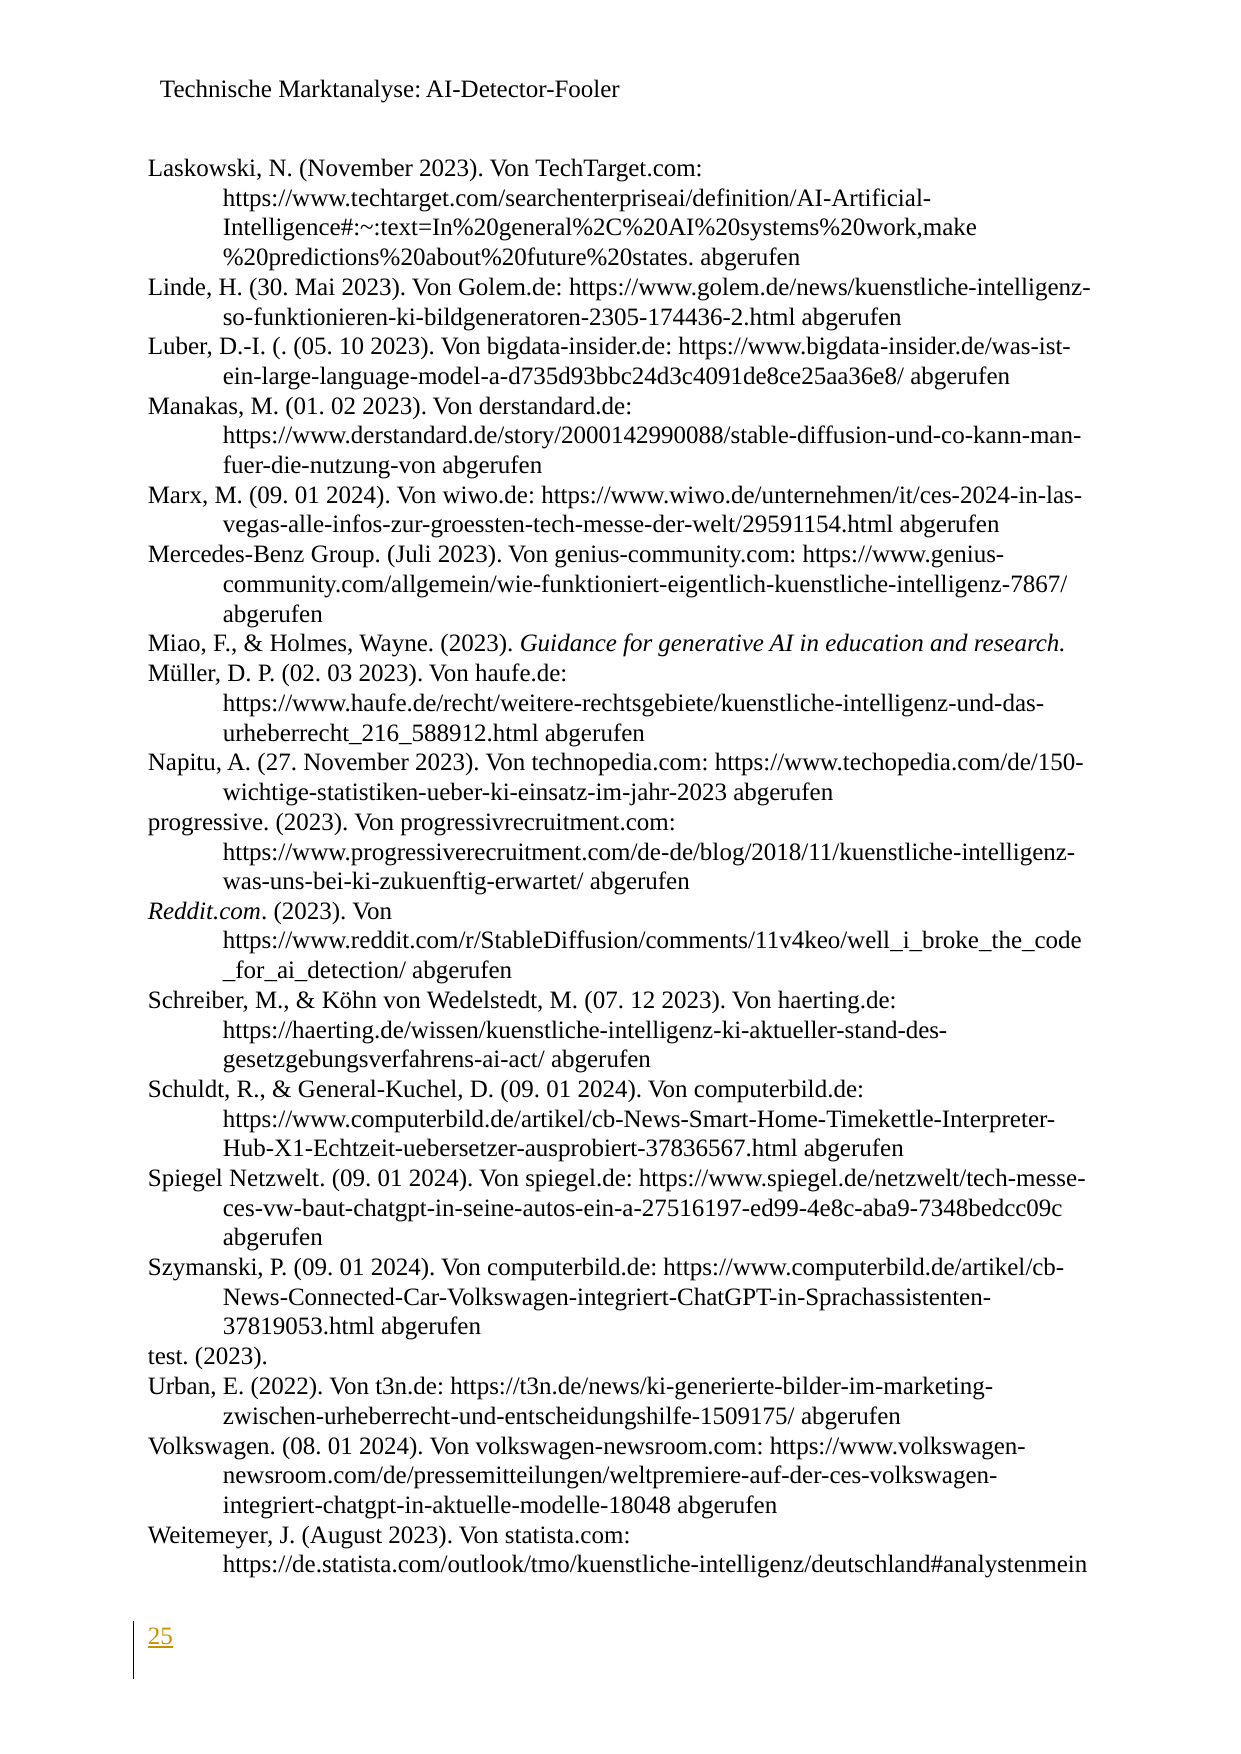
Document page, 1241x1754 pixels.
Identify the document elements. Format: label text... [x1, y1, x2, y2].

text Mercedes-Benz Group. (Juli 2023). Von genius-community.com: https://www.genius-community.com/allgemein/wie-funktioniert-eigentlich-kuenstliche-intelligenz-7867/ abgerufen [148, 539, 1092, 627]
text Schuldt, R., & General-Kuchel, D. (09. 01 2024). Von computerbild.de: https://www.computerbild.de/artikel/cb-News-Smart-Home-Timekettle-Interpreter-Hub-X1-Echtzeit-uebersetzer-ausprobiert-37836567.html abgerufen [148, 1074, 1092, 1162]
text Laskowski, N. (November 2023). Von TechTarget.com: https://www.techtarget.com/searchenterpriseai/definition/AI-Artificial-Intelligence#:~:text=In%20general%2C%20AI%20systems%20work,make%20predictions%20about%20future%20states. abgerufen [148, 153, 1092, 271]
text Napitu, A. (27. November 2023). Von technopedia.com: https://www.techopedia.com/de/150-wichtige-statistiken-ueber-ki-einsatz-im-jahr-2023 abgerufen [148, 747, 1092, 806]
text Szymanski, P. (09. 01 2024). Von computerbild.de: https://www.computerbild.de/artikel/cb-News-Connected-Car-Volkswagen-integriert-ChatGPT-in-Sprachassistenten-37819053.html abgerufen [148, 1252, 1092, 1340]
text Marx, M. (09. 01 2024). Von wiwo.de: https://www.wiwo.de/unternehmen/it/ces-2024-in-las-vegas-alle-infos-zur-groessten-tech-messe-der-welt/29591154.html abgerufen [148, 480, 1092, 538]
text Reddit.com. (2023). Von https://www.reddit.com/r/StableDiffusion/comments/11v4keo/well_i_broke_the_code_for_ai_detection/ abgerufen [148, 896, 1092, 984]
text Müller, D. P. (02. 03 2023). Von haufe.de: https://www.haufe.de/recht/weitere-rechtsgebiete/kuenstliche-intelligenz-und-das-urheberrecht_216_588912.html abgerufen [148, 658, 1092, 746]
text test. (2023). [148, 1341, 1092, 1370]
text Manakas, M. (01. 02 2023). Von derstandard.de: https://www.derstandard.de/story/2000142990088/stable-diffusion-und-co-kann-man-fuer-die-nutzung-von abgerufen [148, 391, 1092, 479]
text Miao, F., & Holmes, Wayne. (2023). Guidance for generative AI in education and research. [148, 628, 1092, 657]
text Linde, H. (30. Mai 2023). Von Golem.de: https://www.golem.de/news/kuenstliche-intelligenz-so-funktionieren-ki-bildgeneratoren-2305-174436-2.html abgerufen [148, 272, 1092, 330]
text Luber, D.-I. (. (05. 10 2023). Von bigdata-insider.de: https://www.bigdata-insider.de/was-ist-ein-large-language-model-a-d735d93bbc24d3c4091de8ce25aa36e8/ abgerufen [148, 331, 1092, 390]
text Urban, E. (2022). Von t3n.de: https://t3n.de/news/ki-generierte-bilder-im-marketing-zwischen-urheberrecht-und-entscheidungshilfe-1509175/ abgerufen [148, 1371, 1092, 1429]
text Volkswagen. (08. 01 2024). Von volkswagen-newsroom.com: https://www.volkswagen-newsroom.com/de/pressemitteilungen/weltpremiere-auf-der-ces-volkswagen-integriert-chatgpt-in-aktuelle-modelle-18048 abgerufen [148, 1431, 1092, 1519]
text progressive. (2023). Von progressivrecruitment.com: https://www.progressiverecruitment.com/de-de/blog/2018/11/kuenstliche-intelligenz-was-uns-bei-ki-zukuenftig-erwartet/ abgerufen [148, 807, 1092, 895]
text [148, 1520, 1092, 1578]
text Schreiber, M., & Köhn von Wedelstedt, M. (07. 12 2023). Von haerting.de: https://haerting.de/wissen/kuenstliche-intelligenz-ki-aktueller-stand-des-gesetzgebungsverfahrens-ai-act/ abgerufen [148, 985, 1092, 1073]
text Spiegel Netzwelt. (09. 01 2024). Von spiegel.de: https://www.spiegel.de/netzwelt/tech-messe-ces-vw-baut-chatgpt-in-seine-autos-ein-a-27516197-ed99-4e8c-aba9-7348bedcc09c abgerufen [148, 1163, 1092, 1251]
